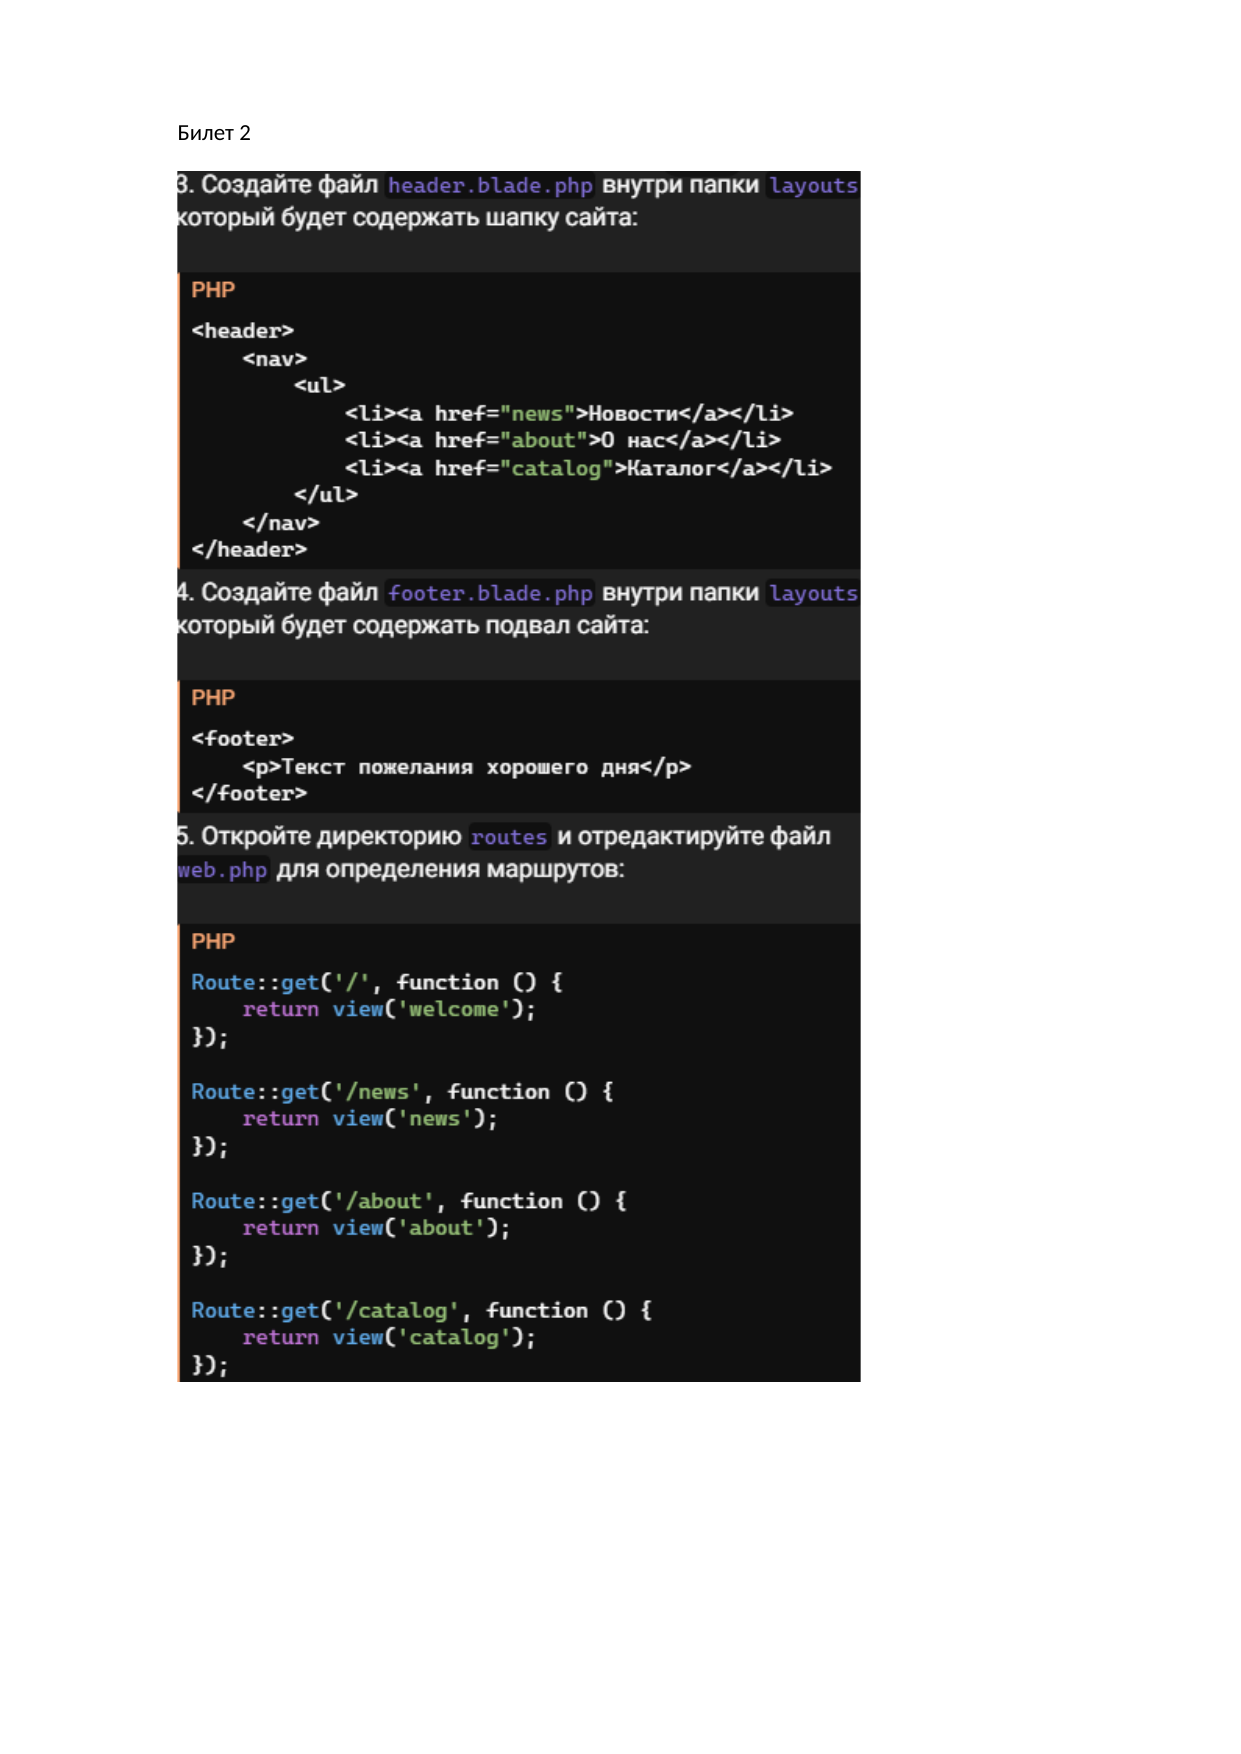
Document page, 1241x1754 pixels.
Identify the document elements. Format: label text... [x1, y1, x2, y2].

picture [177, 171, 861, 1382]
text Билет 2 [177, 118, 1152, 146]
